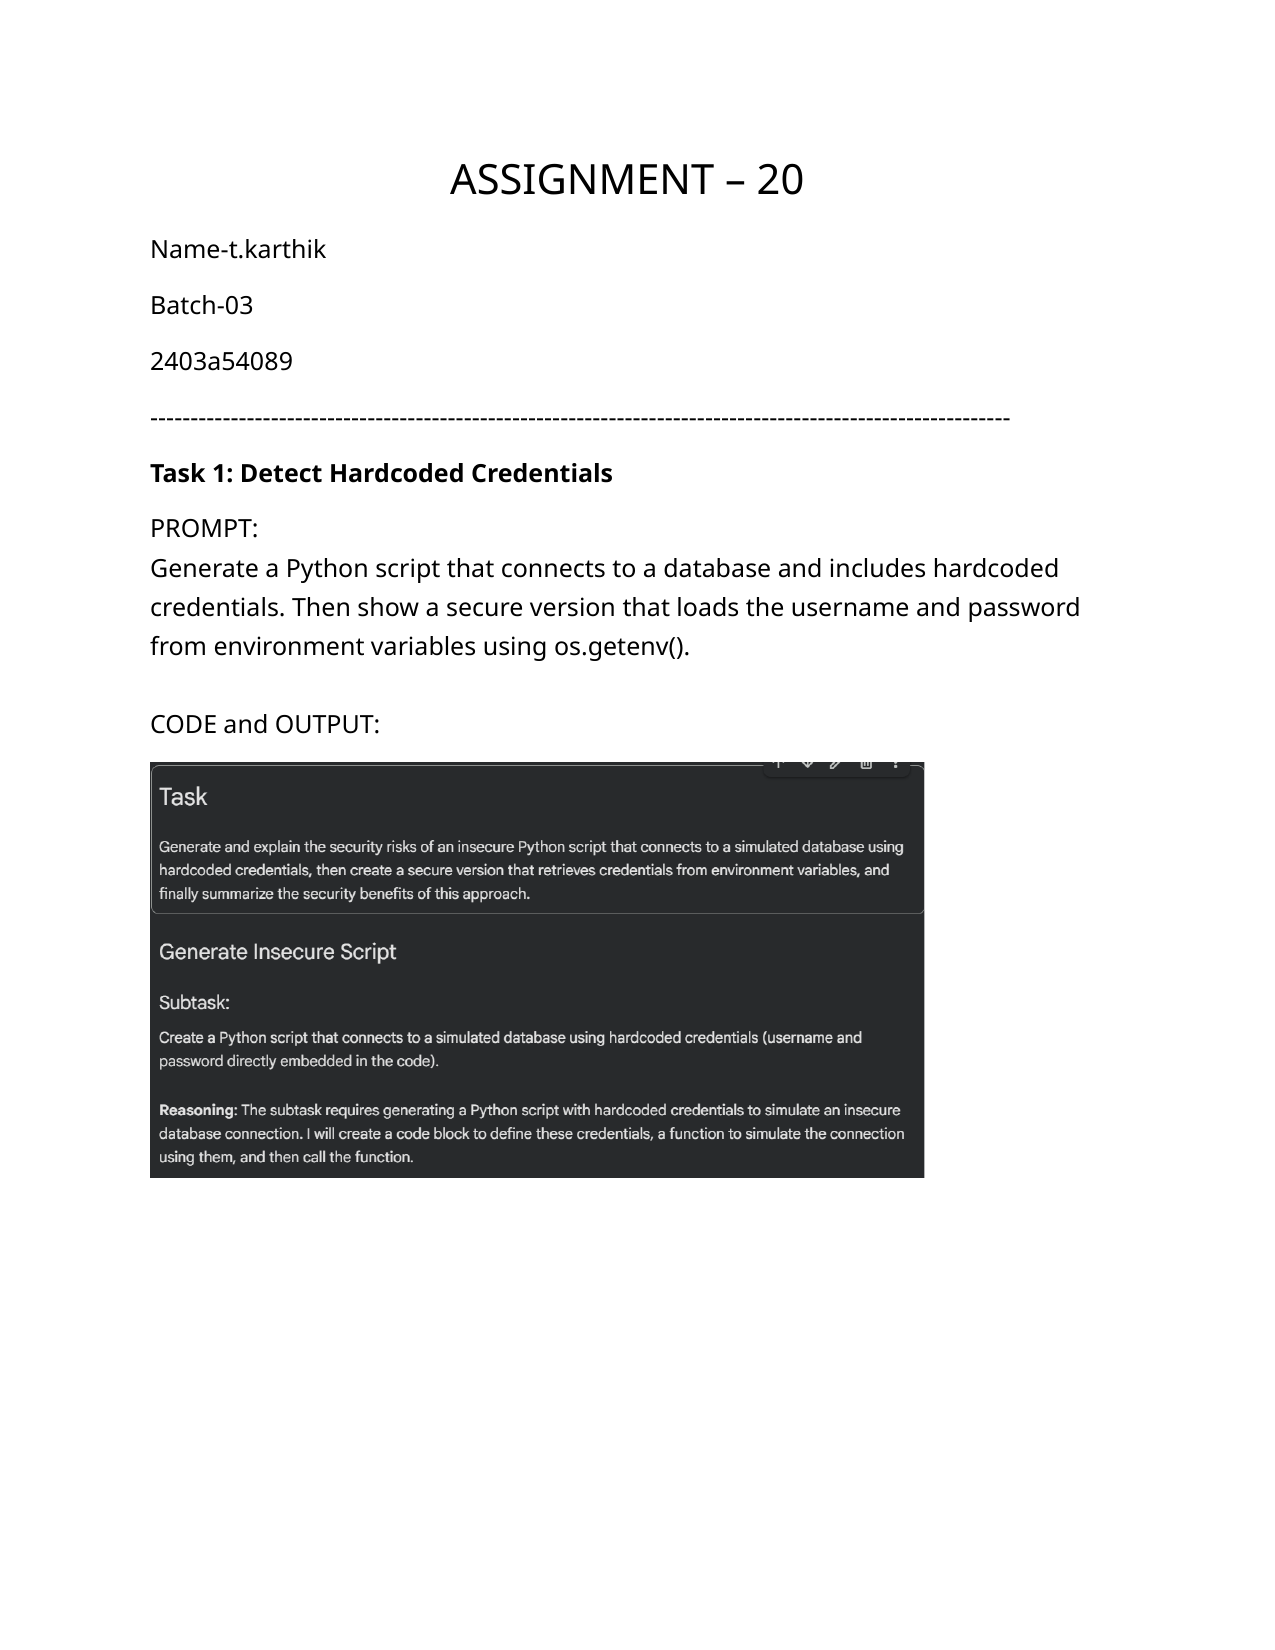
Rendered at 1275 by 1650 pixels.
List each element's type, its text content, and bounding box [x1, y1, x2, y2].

text PROMPT: Generate a Python script that connects to a database and includes hardcoded credentials. Then show a secure version that loads the username and password from environment variables using os.getenv(). CODE and OUTPUT: [150, 511, 1125, 741]
text Name-t.karthik [150, 232, 1125, 266]
text Task 1: Detect Hardcoded Credentials [150, 455, 1125, 489]
picture [150, 762, 925, 1178]
text ----------------------------------------------------------------------------------------------------------- [150, 399, 1125, 433]
text Batch-03 [150, 288, 1125, 322]
text ASSIGNMENT – 20 [375, 150, 1125, 207]
text 2403a54089 [150, 343, 1125, 378]
